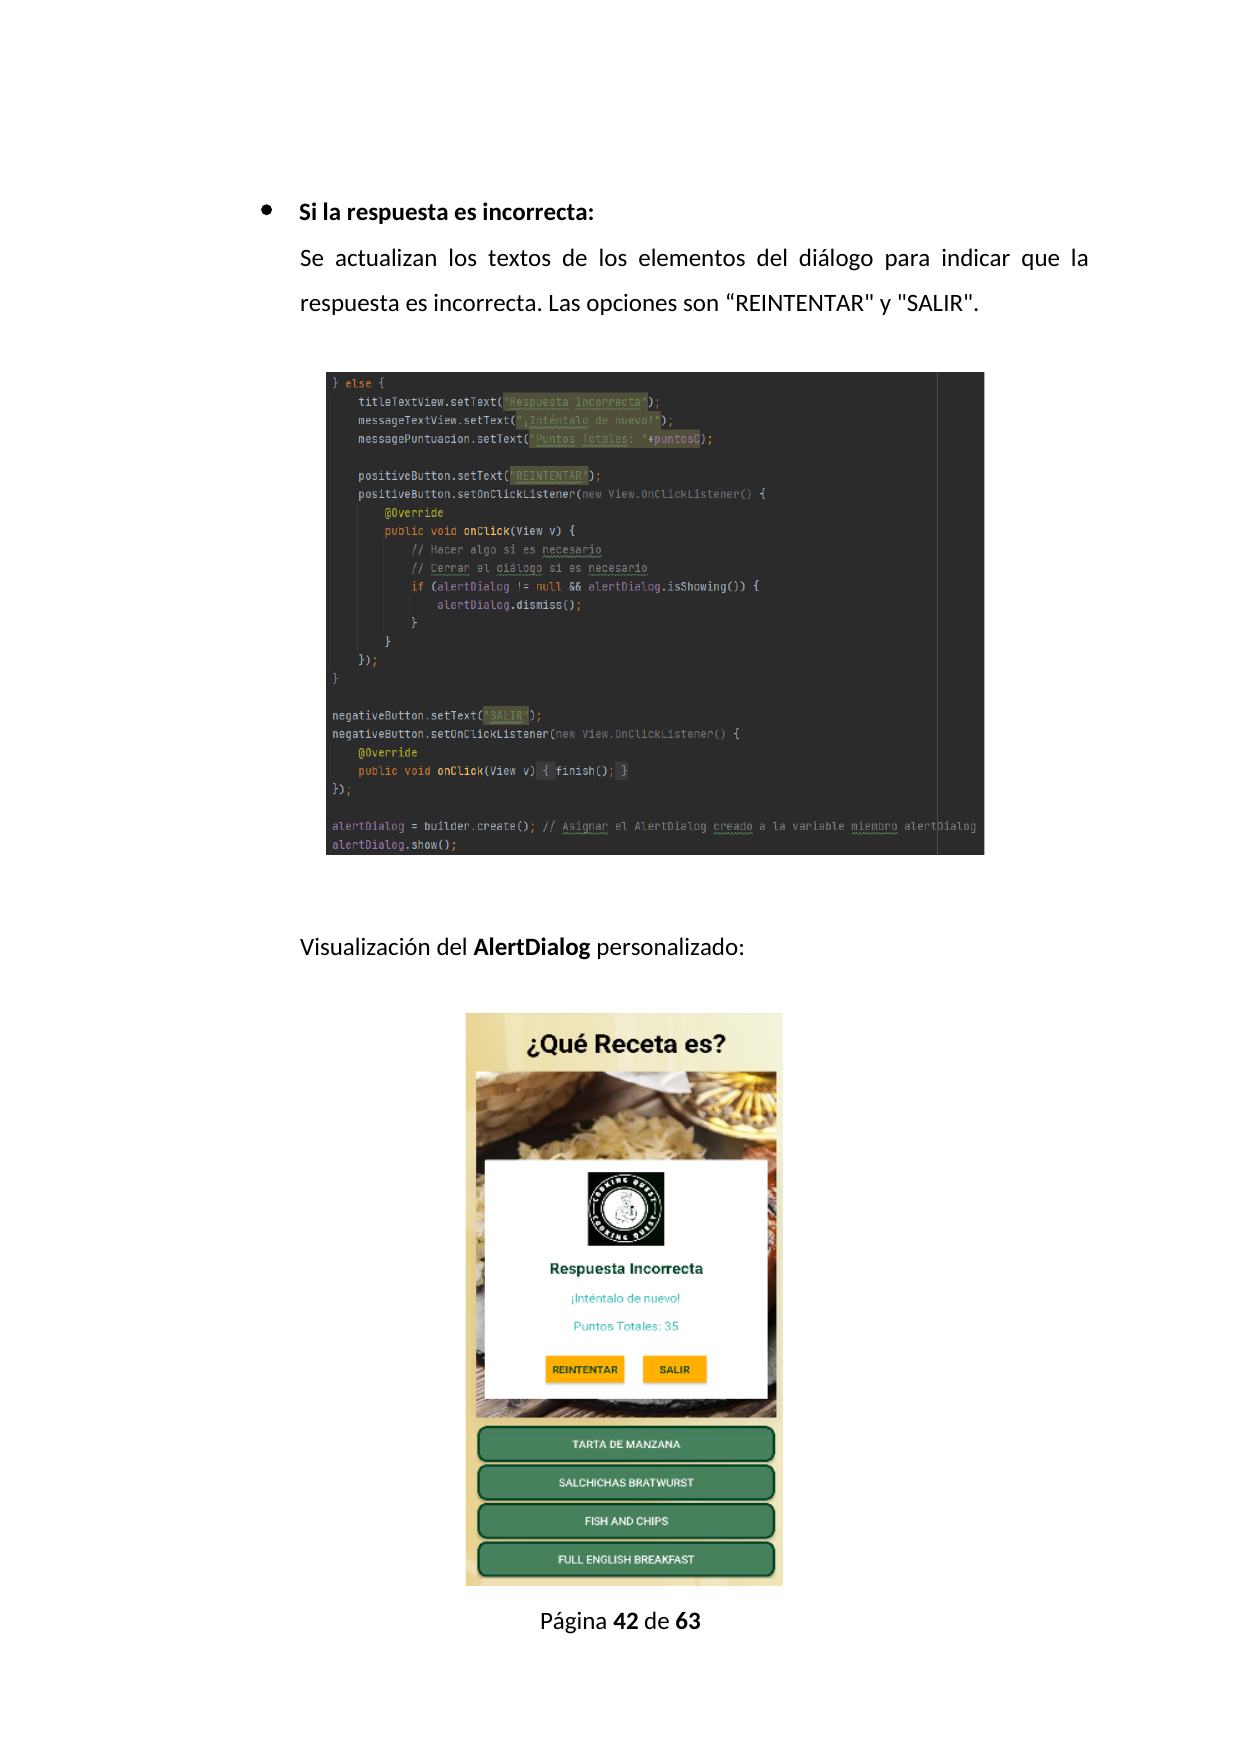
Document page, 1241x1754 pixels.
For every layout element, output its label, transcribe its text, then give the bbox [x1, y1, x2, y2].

picture [326, 372, 985, 855]
text Se actualizan los textos de los elementos del diálogo para indicar que la respuesta es incorrecta. Las opciones son “REINTENTAR" y "SALIR". [300, 242, 1090, 318]
text Visualización del AlertDialog personalizado: [300, 931, 1090, 962]
picture [465, 1013, 783, 1586]
list Si la respuesta es incorrecta: [261, 196, 1090, 226]
